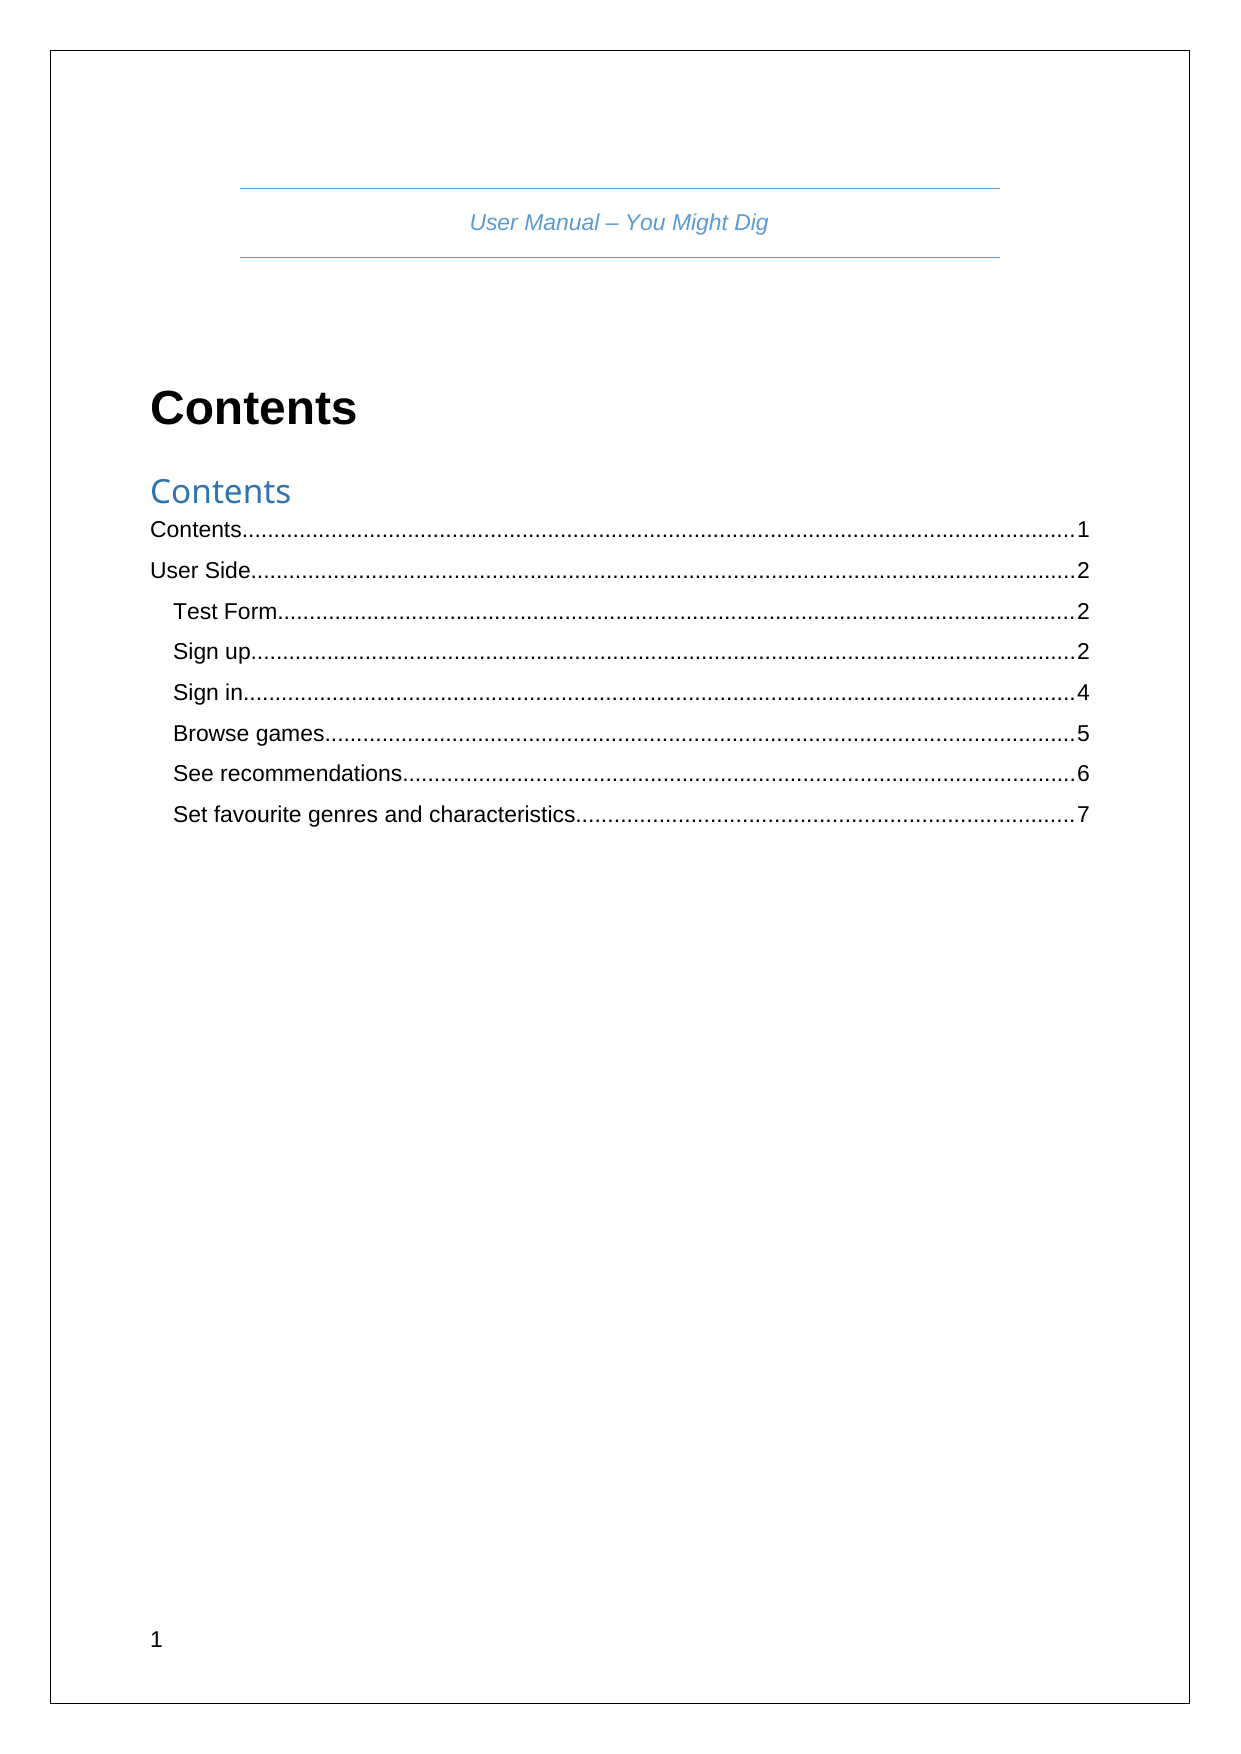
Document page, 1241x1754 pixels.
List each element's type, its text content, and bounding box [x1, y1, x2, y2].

text User Manual – You Might Dig [240, 189, 1000, 257]
subtitle Contents [150, 379, 1090, 434]
